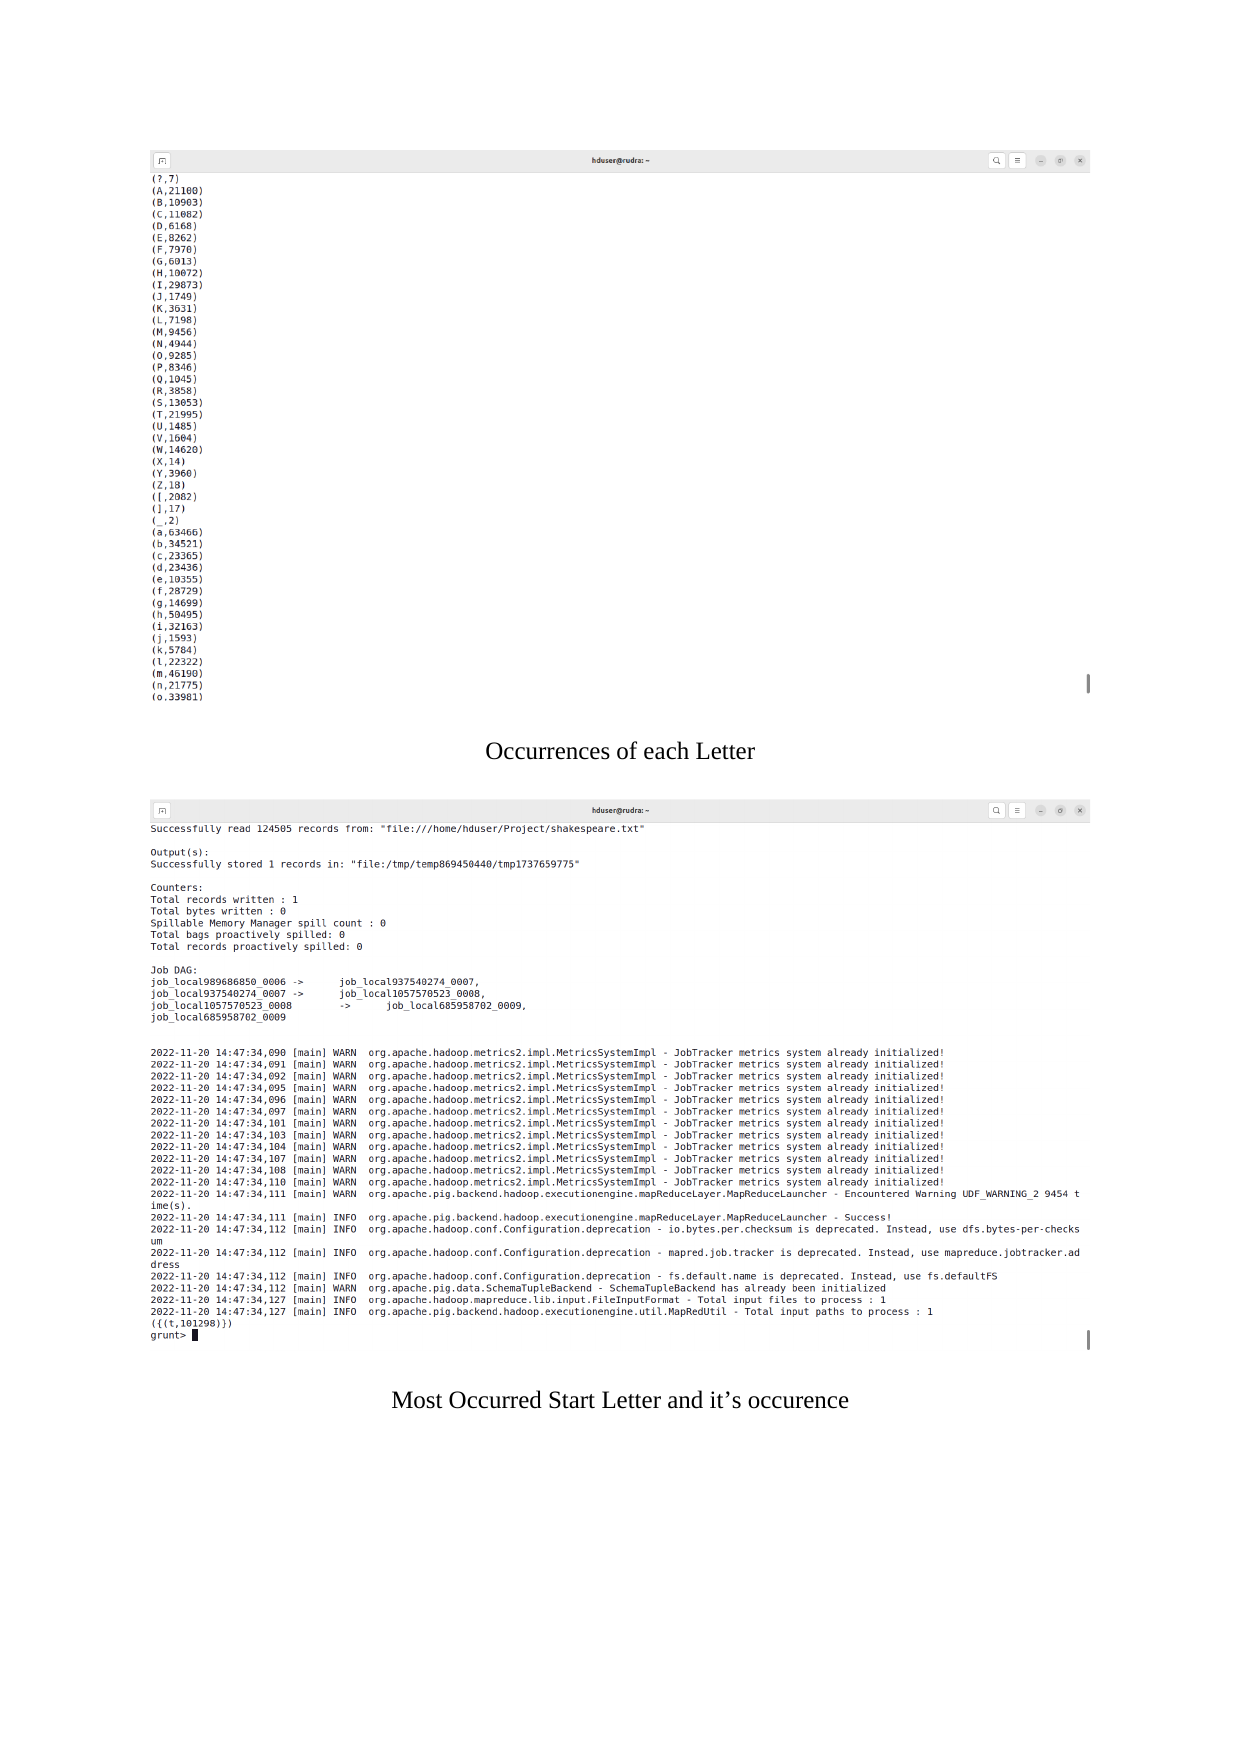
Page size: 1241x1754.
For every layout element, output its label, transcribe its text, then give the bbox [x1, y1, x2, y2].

text Occurrences of each Letter [150, 736, 1090, 764]
picture [150, 150, 1091, 701]
text Most Occurred Start Letter and it’s occurence [150, 1385, 1090, 1414]
picture [150, 799, 1091, 1351]
